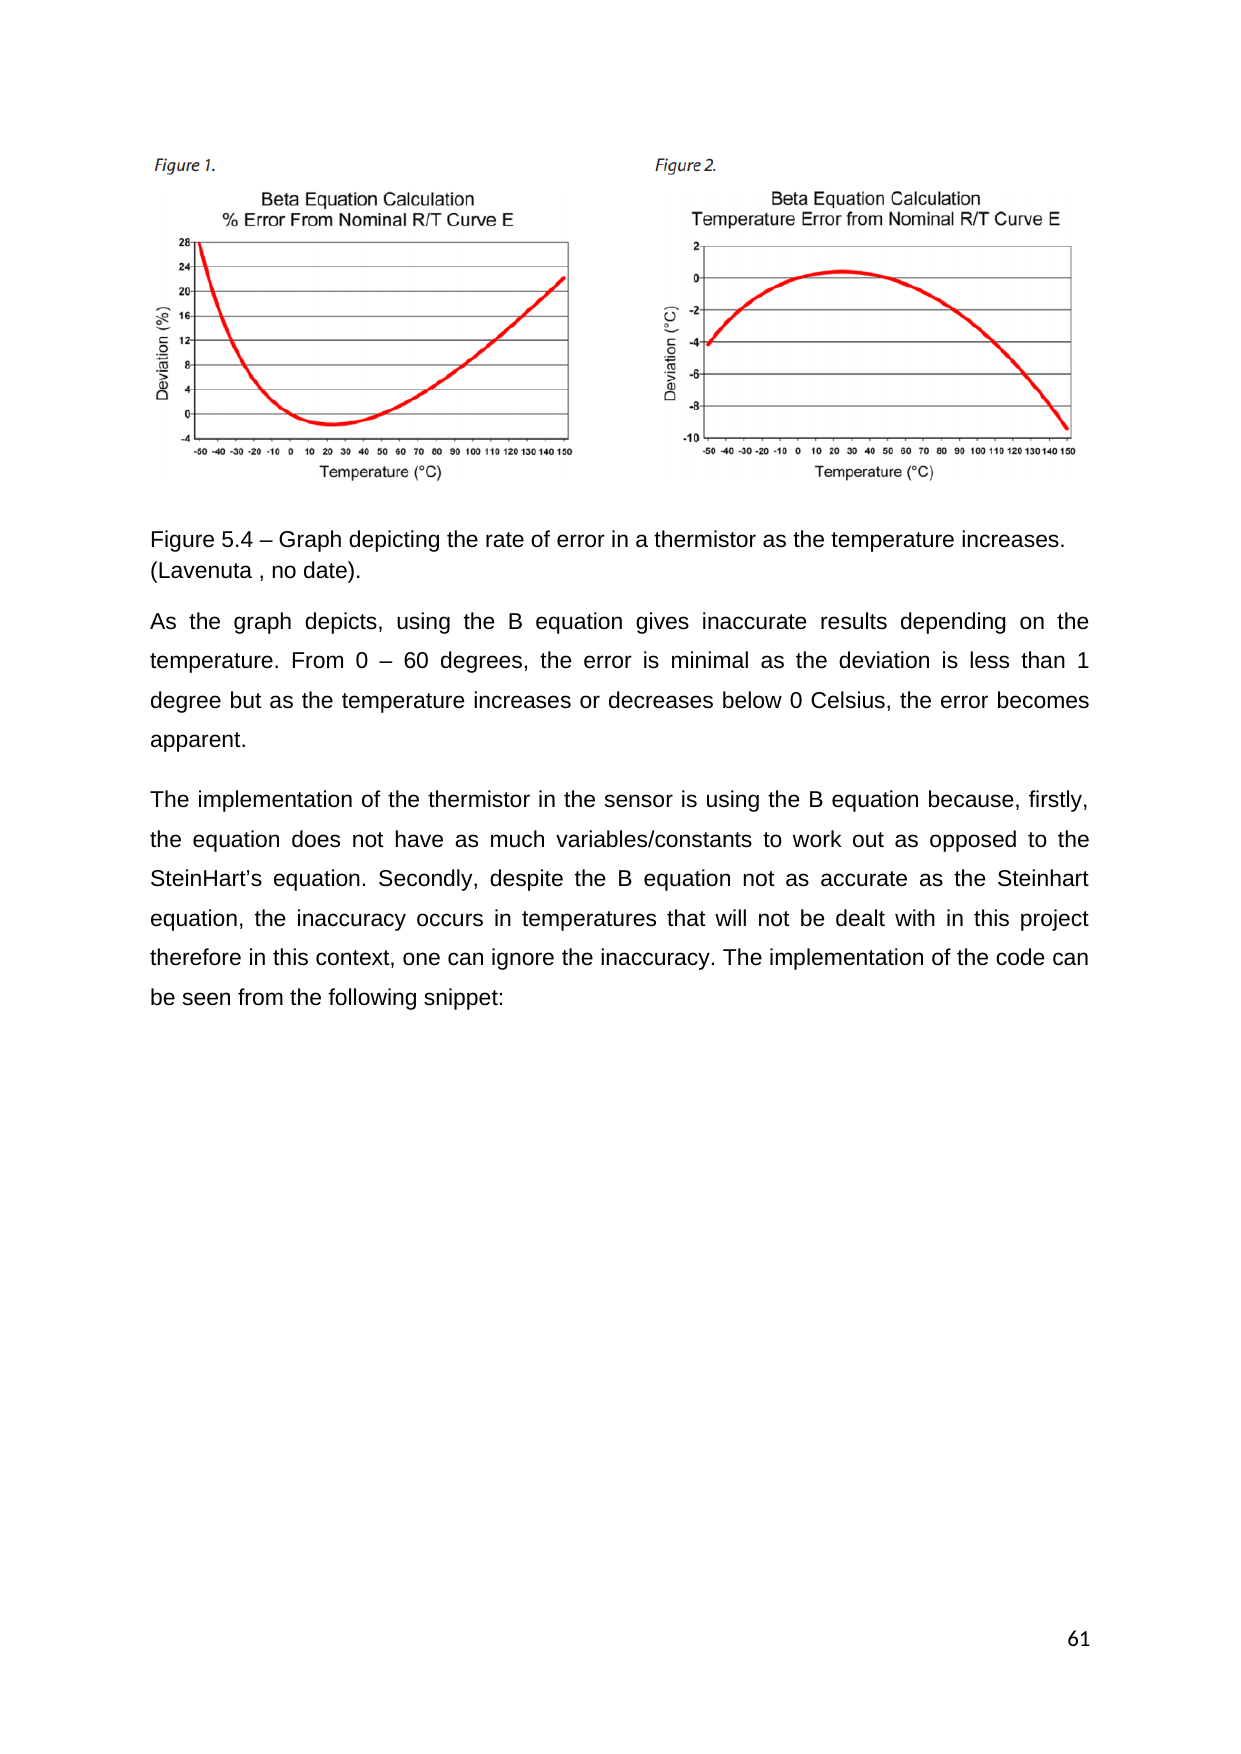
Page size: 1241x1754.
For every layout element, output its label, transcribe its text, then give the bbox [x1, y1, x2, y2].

text The implementation of the thermistor in the sensor is using the B equation because, firstly, the equation does not have as much variables/constants to work out as opposed to the SteinHart’s equation. Secondly, despite the B equation not as accurate as the Steinhart equation, the inaccuracy occurs in temperatures that will not be dealt with in this project therefore in this context, one can ignore the inaccuracy. The implementation of the code can be seen from the following snippet: [150, 786, 1090, 1010]
picture [150, 154, 1089, 502]
text As the graph depicts, using the B equation gives inaccurate results depending on the temperature. From 0 – 60 degrees, the error is minimal as the deviation is less than 1 degree but as the temperature increases or decreases below 0 Celsius, the error becomes apparent. [150, 608, 1090, 752]
text Figure 5.4 – Graph depicting the rate of error in a thermistor as the temperature increases. (Lavenuta , no date). [150, 526, 1090, 583]
